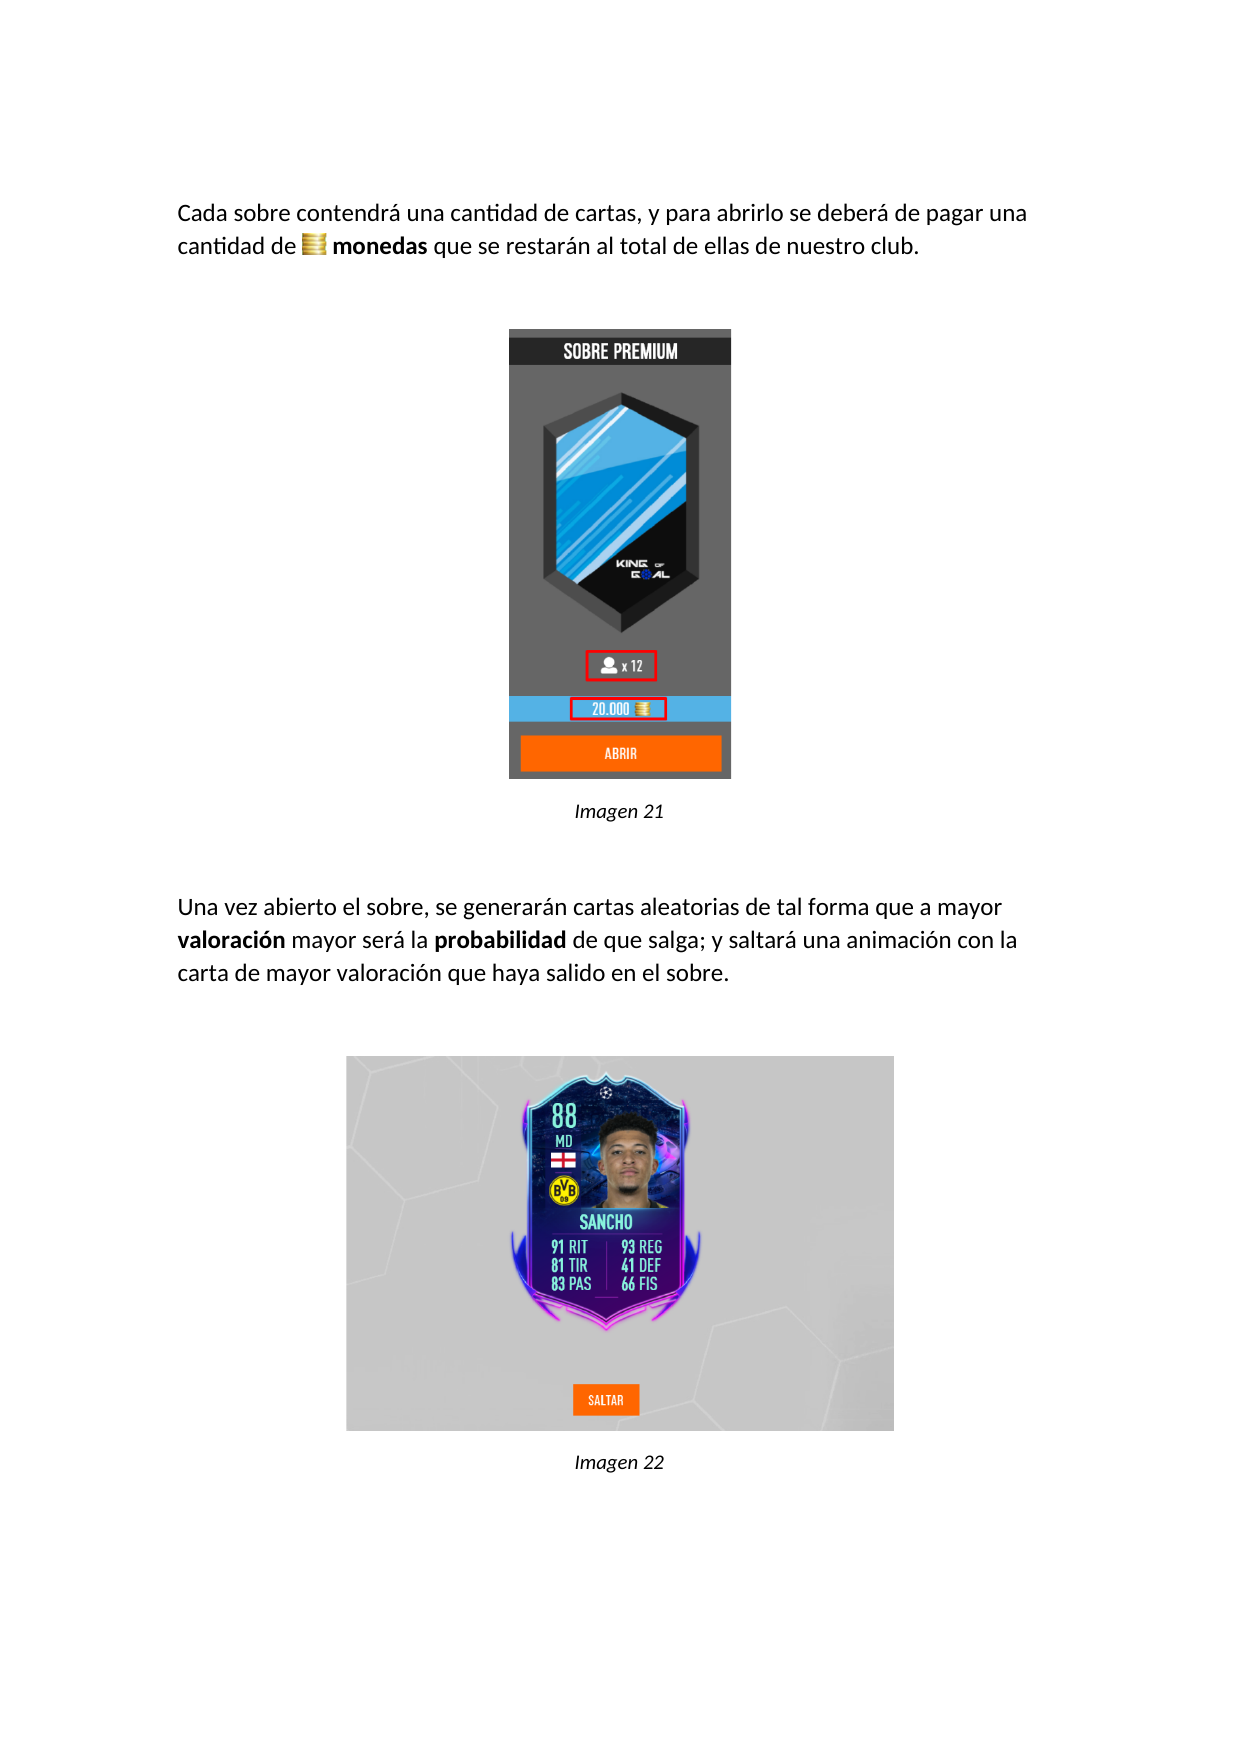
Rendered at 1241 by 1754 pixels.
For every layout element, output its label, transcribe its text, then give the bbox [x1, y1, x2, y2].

picture [509, 329, 732, 779]
text Cada sobre contendrá una cantidad de cartas, y para abrirlo se deberá de pagar una cantidad de monedas que se restarán al total de ellas de nuestro club. [177, 197, 1063, 261]
picture [302, 233, 327, 255]
text Imagen 21 [177, 798, 1063, 823]
picture [346, 1056, 894, 1431]
text Imagen 22 [177, 1449, 1063, 1475]
text Una vez abierto el sobre, se generarán cartas aleatorias de tal forma que a mayor valoración mayor será la probabilidad de que salga; y saltará una animación con la carta de mayor valoración que haya salido en el sobre. [177, 891, 1063, 988]
